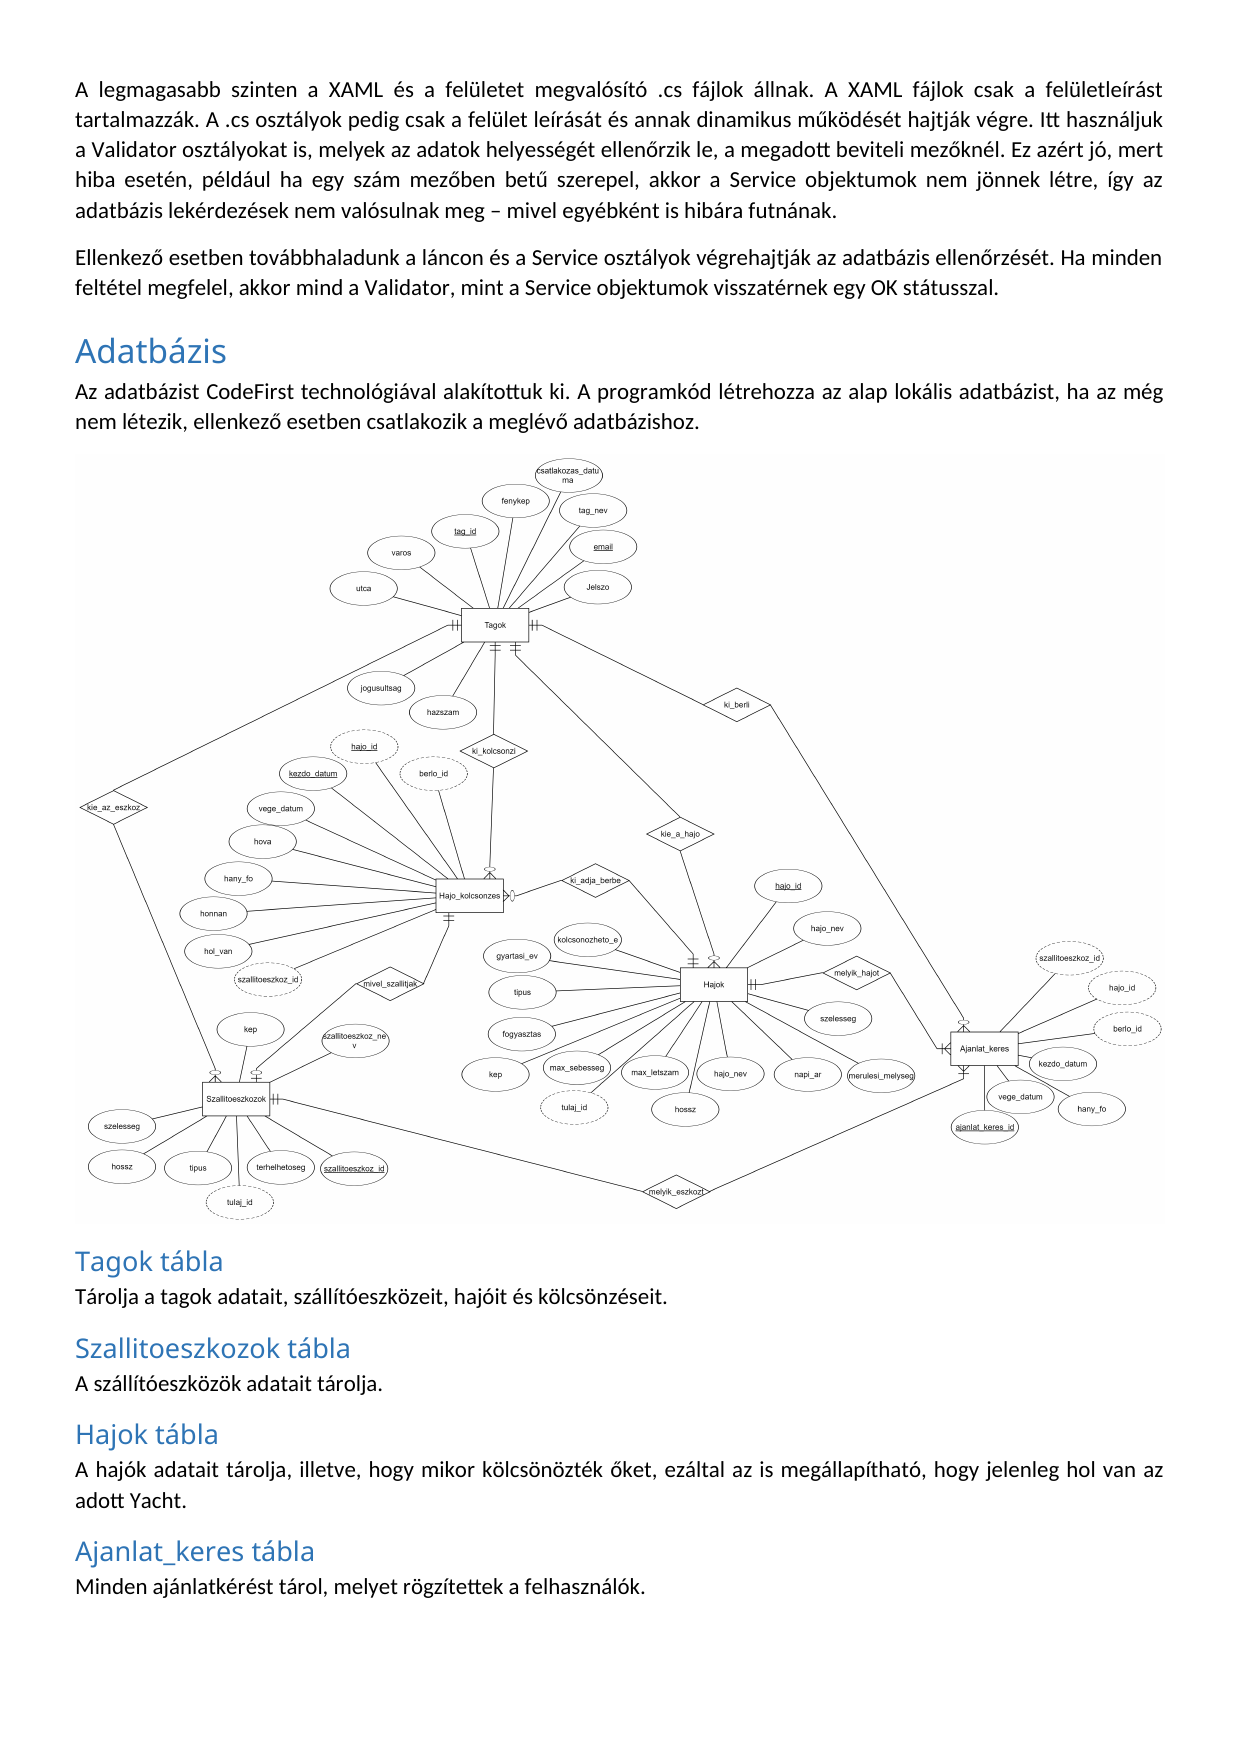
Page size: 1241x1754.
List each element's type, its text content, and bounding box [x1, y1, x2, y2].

picture [75, 454, 1166, 1224]
text Minden ajánlatkérést tárol, melyet rögzítettek a felhasználók. [75, 1572, 1165, 1600]
subtitle Szallitoeszkozok tábla [75, 1329, 1165, 1366]
text Ellenkező esetben továbbhaladunk a láncon és a Service osztályok végrehajtják az adatbázis ellenőrzését. Ha minden feltétel megfelel, akkor mind a Validator, mint a Service objektumok visszatérnek egy OK státusszal. [75, 243, 1165, 301]
text Az adatbázist CodeFirst technológiával alakítottuk ki. A programkód létrehozza az alap lokális adatbázist, ha az még nem létezik, ellenkező esetben csatlakozik a meglévő adatbázishoz. [75, 377, 1165, 435]
text Tárolja a tagok adatait, szállítóeszközeit, hajóit és kölcsönzéseit. [75, 1282, 1165, 1310]
subtitle Hajok tábla [75, 1416, 1165, 1453]
subtitle Tagok tábla [75, 1242, 1165, 1279]
subtitle Adatbázis [75, 328, 1165, 373]
text A szállítóeszközök adatait tárolja. [75, 1369, 1165, 1397]
text A hajók adatait tárolja, illetve, hogy mikor kölcsönözték őket, ezáltal az is megállapítható, hogy jelenleg hol van az adott Yacht. [75, 1456, 1165, 1514]
subtitle Ajanlat_keres tábla [75, 1533, 1165, 1569]
text A legmagasabb szinten a XAML és a felületet megvalósító .cs fájlok állnak. A XAML fájlok csak a felületleírást tartalmazzák. A .cs osztályok pedig csak a felület leírását és annak dinamikus működését hajtják végre. Itt használjuk a Validator osztályokat is, melyek az adatok helyességét ellenőrzik le, a megadott beviteli mezőknél. Ez azért jó, mert hiba esetén, például ha egy szám mezőben betű szerepel, akkor a Service objektumok nem jönnek létre, így az adatbázis lekérdezések nem valósulnak meg – mivel egyébként is hibára futnának. [75, 75, 1165, 224]
